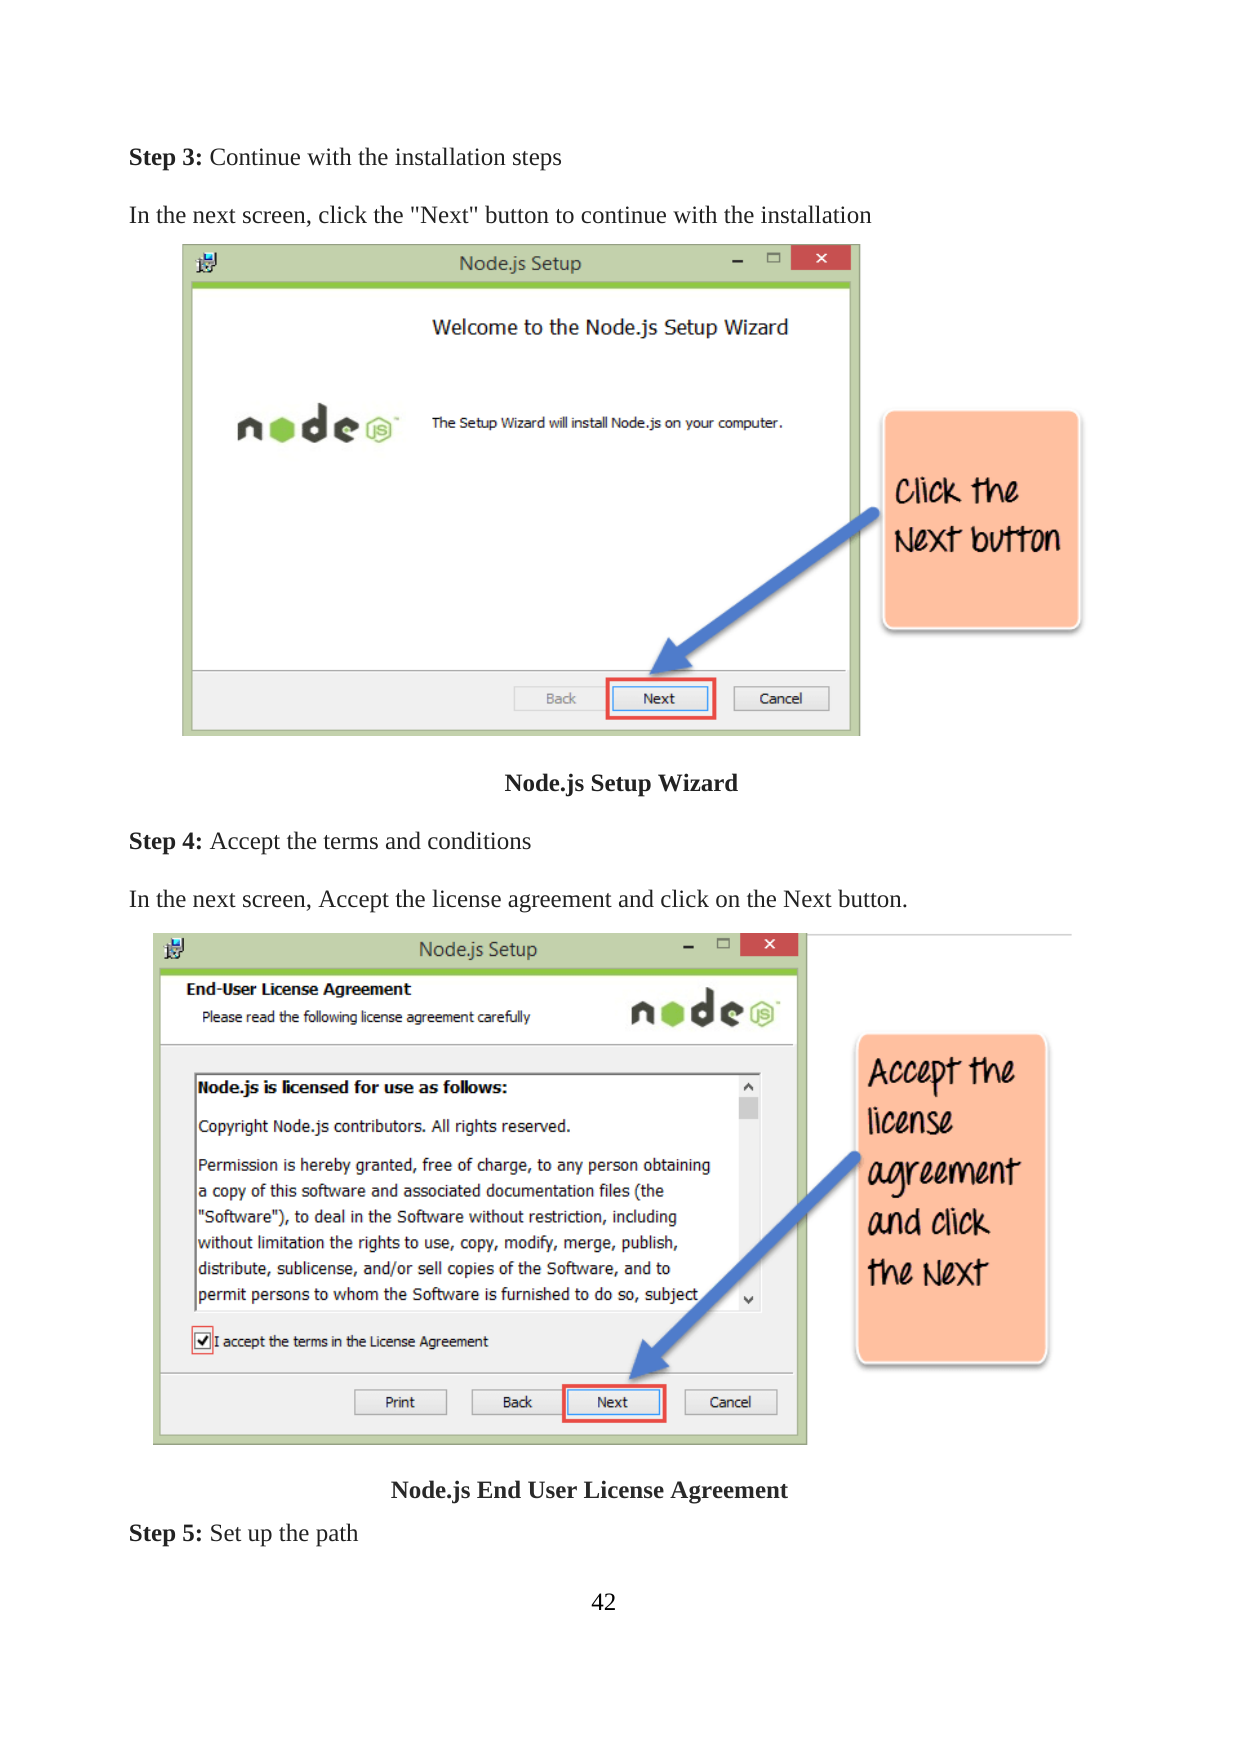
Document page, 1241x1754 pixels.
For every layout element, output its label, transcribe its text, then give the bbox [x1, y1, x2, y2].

text In the next screen, Accept the license agreement and click on the Next button. [129, 884, 1196, 913]
picture [153, 933, 1072, 1445]
text Node.js Setup Wizard [11, 768, 1196, 797]
text Step 4: Accept the terms and conditions [129, 826, 1196, 855]
text Step 3: Continue with the installation steps [129, 142, 1196, 171]
text Step 5: Set up the path [129, 1507, 1137, 1550]
picture [182, 244, 1107, 736]
text In the next screen, click the "Next" button to continue with the installation [129, 200, 1196, 228]
